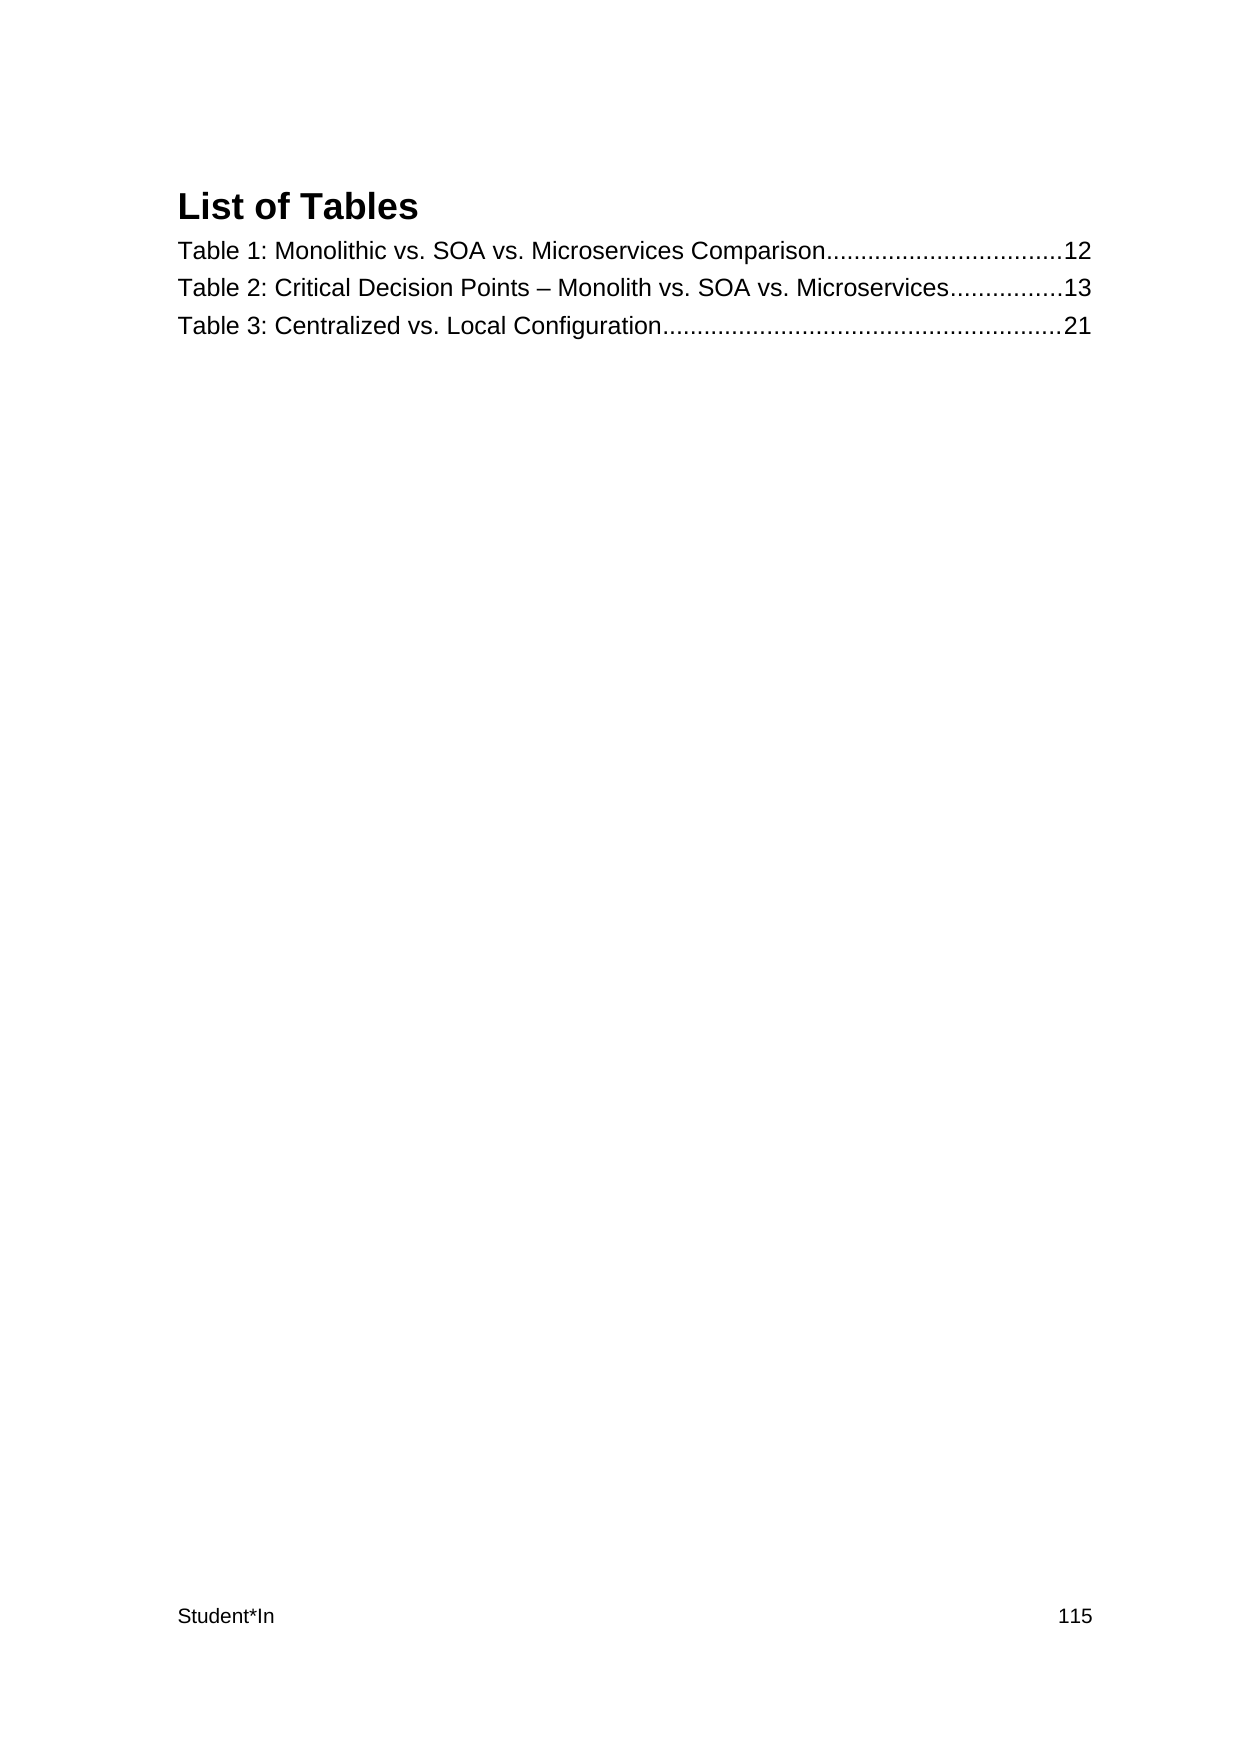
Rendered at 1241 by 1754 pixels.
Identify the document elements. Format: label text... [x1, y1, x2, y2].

text Table 3: Centralized vs. Local Configuration 21 [177, 311, 1092, 340]
text List of Tables [177, 177, 1092, 227]
text Table 1: Monolithic vs. SOA vs. Microservices Comparison 12 [177, 236, 1092, 265]
text Table 2: Critical Decision Points – Monolith vs. SOA vs. Microservices 13 [177, 273, 1092, 302]
